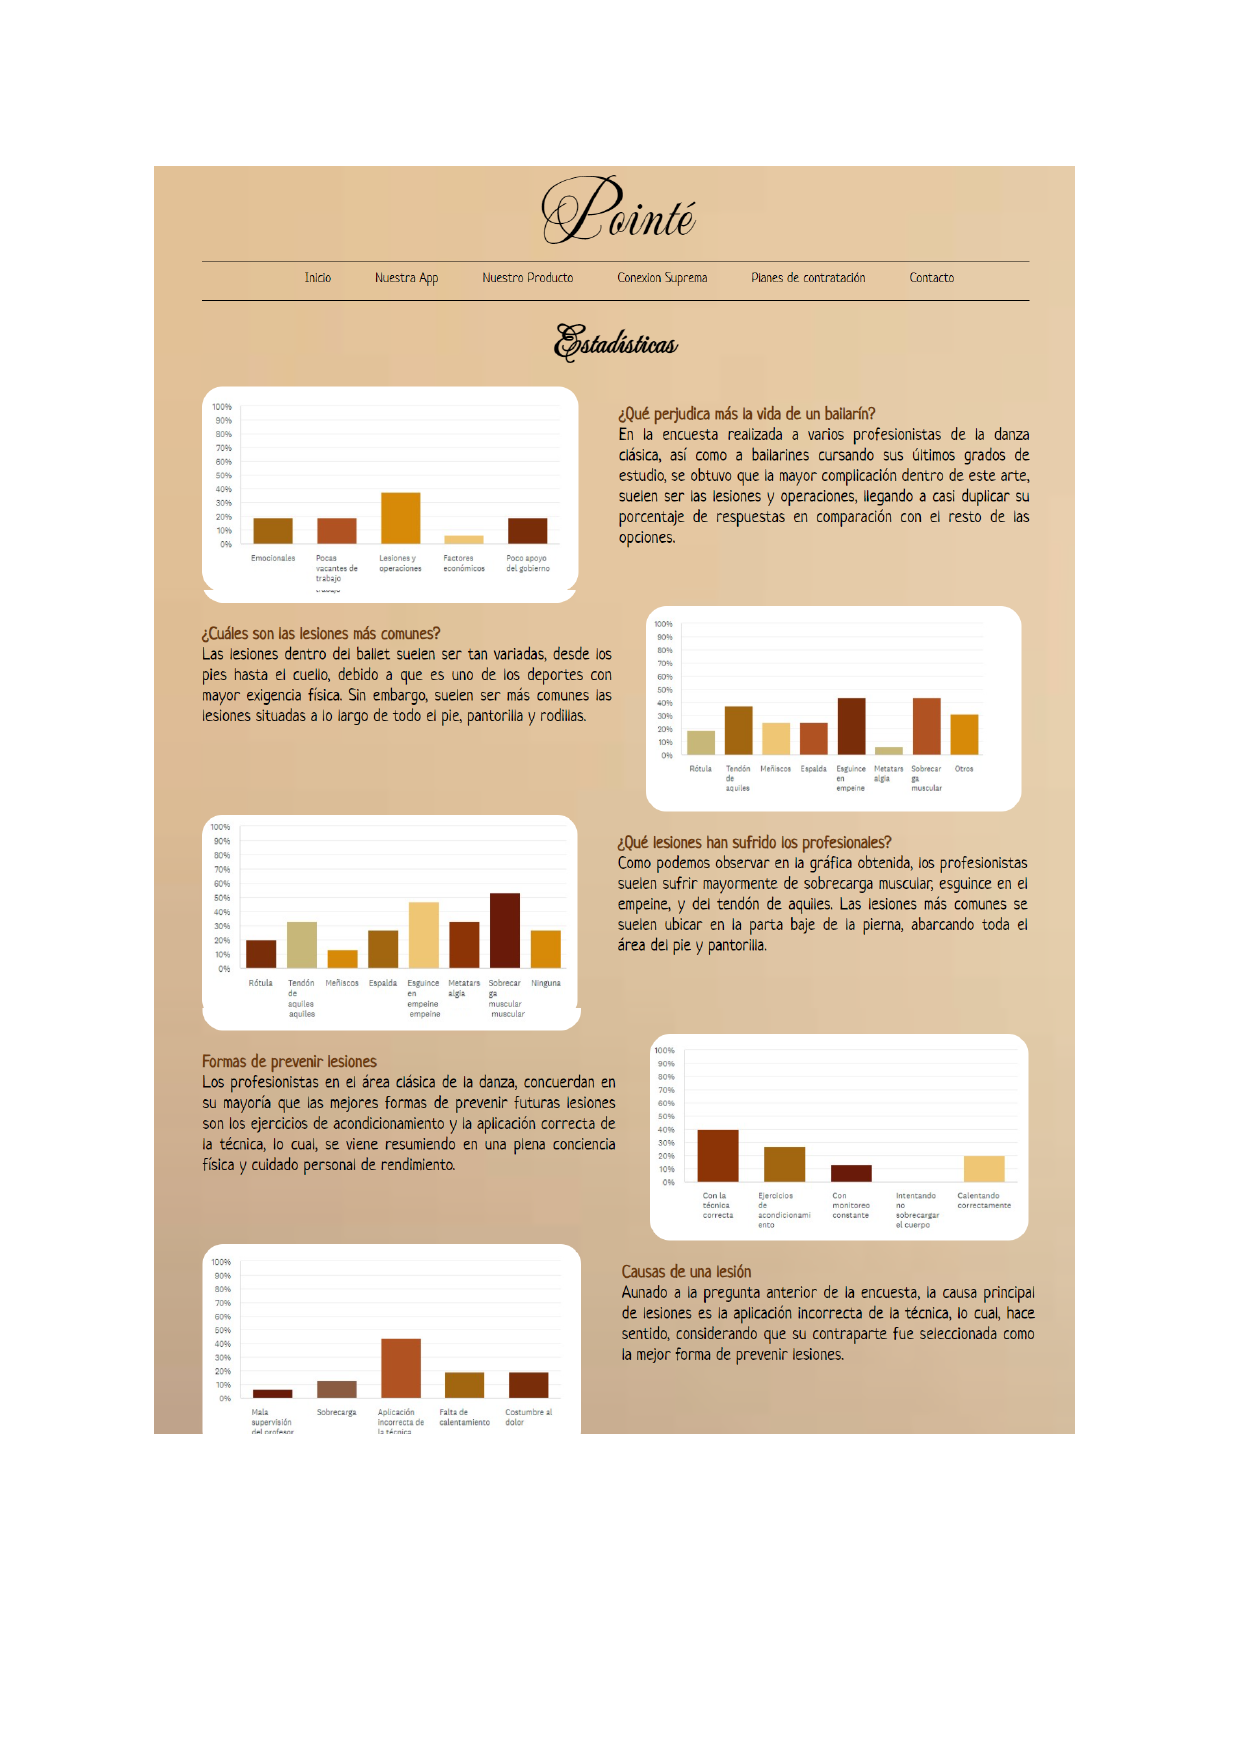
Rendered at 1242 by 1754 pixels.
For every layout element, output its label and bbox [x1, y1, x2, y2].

picture [154, 166, 1075, 1434]
